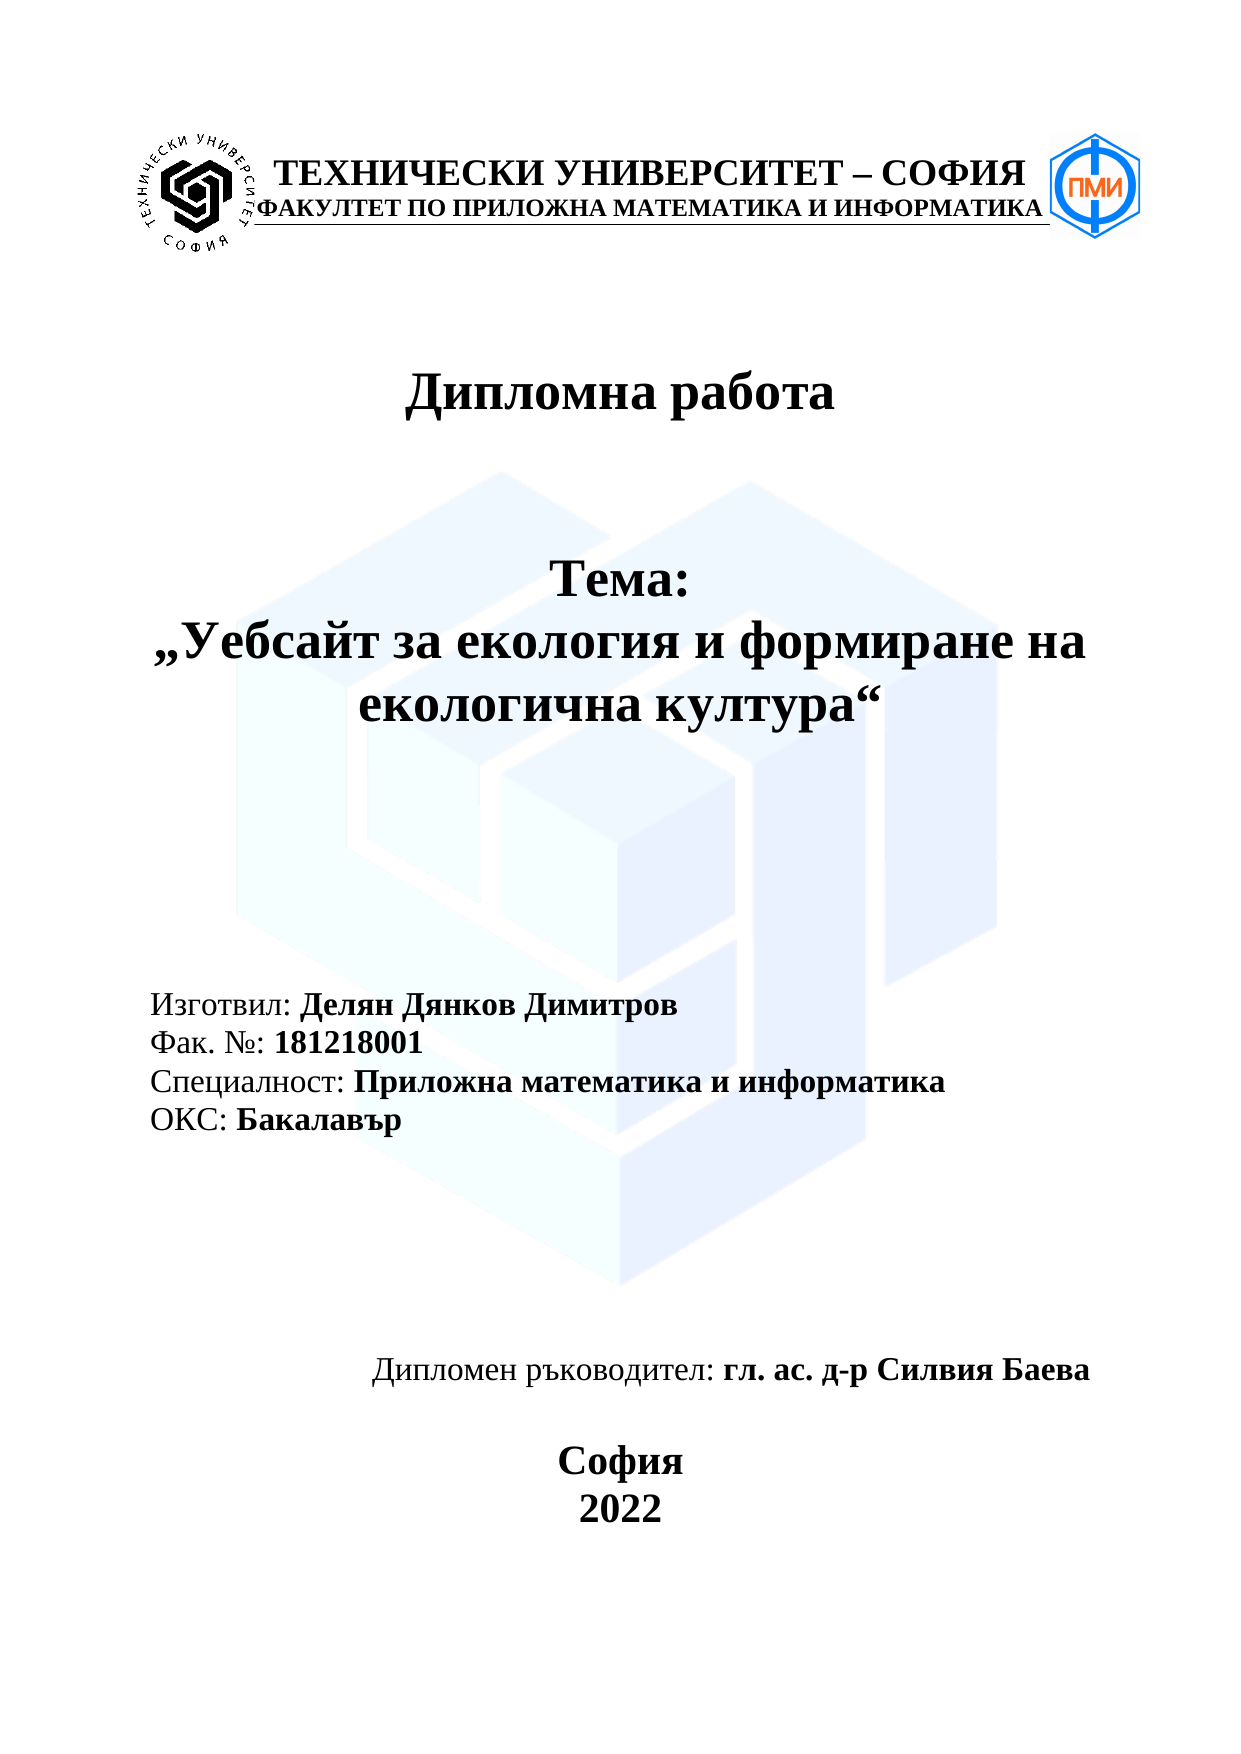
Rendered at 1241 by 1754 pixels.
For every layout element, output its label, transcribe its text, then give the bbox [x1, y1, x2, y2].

text „Уебсайт за екология и формиране на екологична култура“ [150, 608, 1090, 733]
text ОКС: Бакалавър [150, 1099, 1090, 1138]
text Дипломен ръководител: гл. ас. д-р Силвия Баева [150, 1349, 1090, 1387]
text Изготвил: Делян Дянков Димитров [150, 984, 1090, 1023]
text 2022 [150, 1483, 1090, 1531]
text Специалност: Приложна математика и информатика [150, 1061, 1090, 1099]
text Фак. №: 181218001 [150, 1023, 1090, 1061]
picture [1049, 133, 1141, 239]
text Тема: [150, 546, 1090, 608]
text ТЕХНИЧЕСКИ УНИВЕРСИТЕТ – СОФИЯ [255, 150, 1049, 193]
text София [150, 1435, 1090, 1483]
text ФАКУЛТЕТ ПО ПРИЛОЖНА МАТЕМАТИКА И ИНФОРМАТИКА [255, 193, 1049, 224]
text Дипломна работа [150, 359, 1090, 421]
